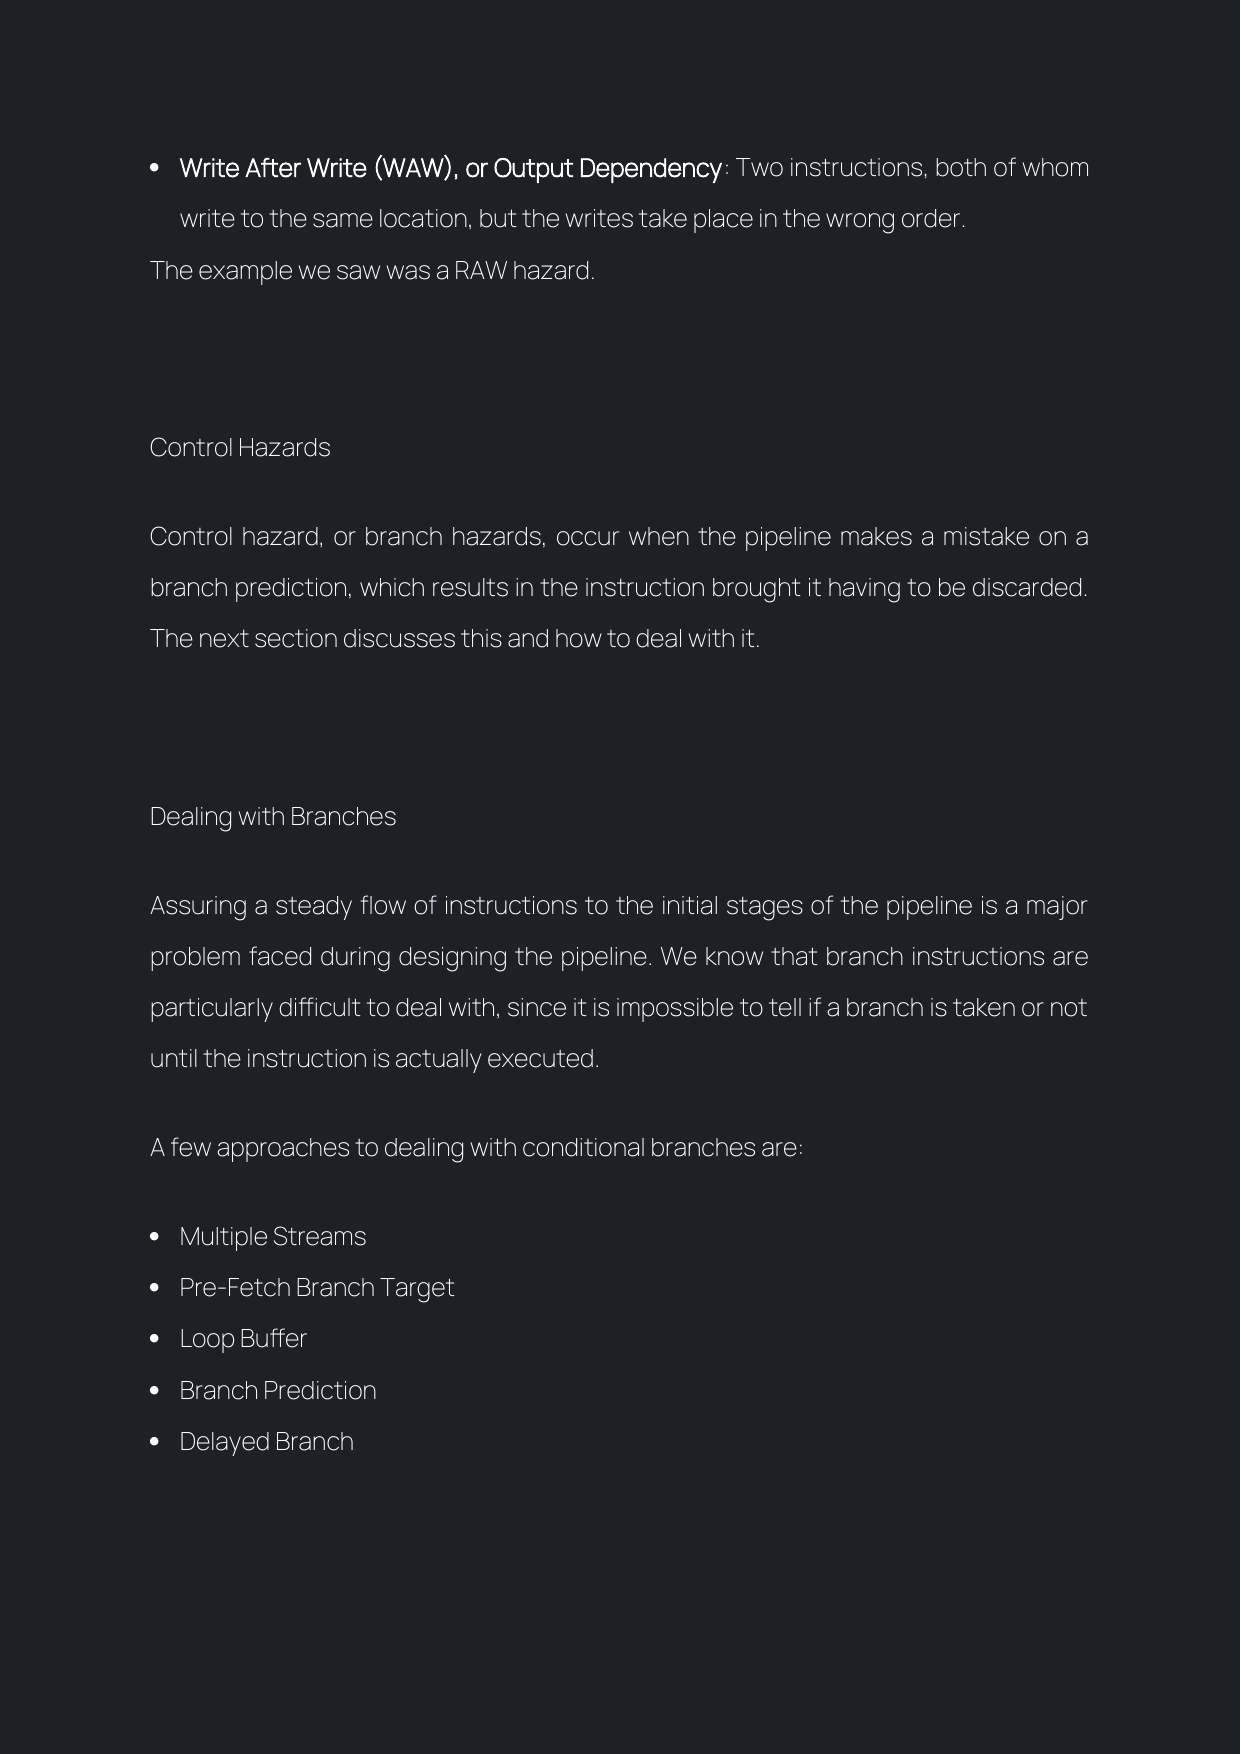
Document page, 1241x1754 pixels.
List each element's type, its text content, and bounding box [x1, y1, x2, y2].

list Loop Buffer [150, 1321, 1090, 1355]
text Assuring a steady flow of instructions to the initial stages of the pipeline is a major problem faced during designing the pipeline. We know that branch instructions are particularly difficult to deal with, since it is impossible to tell if a branch is taken or not until the instruction is actually executed. [150, 887, 1090, 1075]
text A few approaches to dealing with conditional branches are: [150, 1130, 1090, 1164]
list Delayed Branch [150, 1424, 1090, 1458]
subtitle Dealing with Branches [150, 799, 1090, 833]
list Multiple Streams [150, 1219, 1090, 1253]
subtitle Control Hazards [150, 430, 1090, 464]
text The example we saw was a RAW hazard. [150, 252, 1090, 287]
list Write After Write (WAW), or Output Dependency: Two instructions, both of whom write to the same location, but the writes take place in the wrong order. [150, 150, 1090, 235]
list Branch Prediction [150, 1372, 1090, 1407]
text Control hazard, or branch hazards, occur when the pipeline makes a mistake on a branch prediction, which results in the instruction brought it having to be discarded. The next section discusses this and how to deal with it. [150, 519, 1090, 655]
list Pre-Fetch Branch Target [150, 1270, 1090, 1304]
